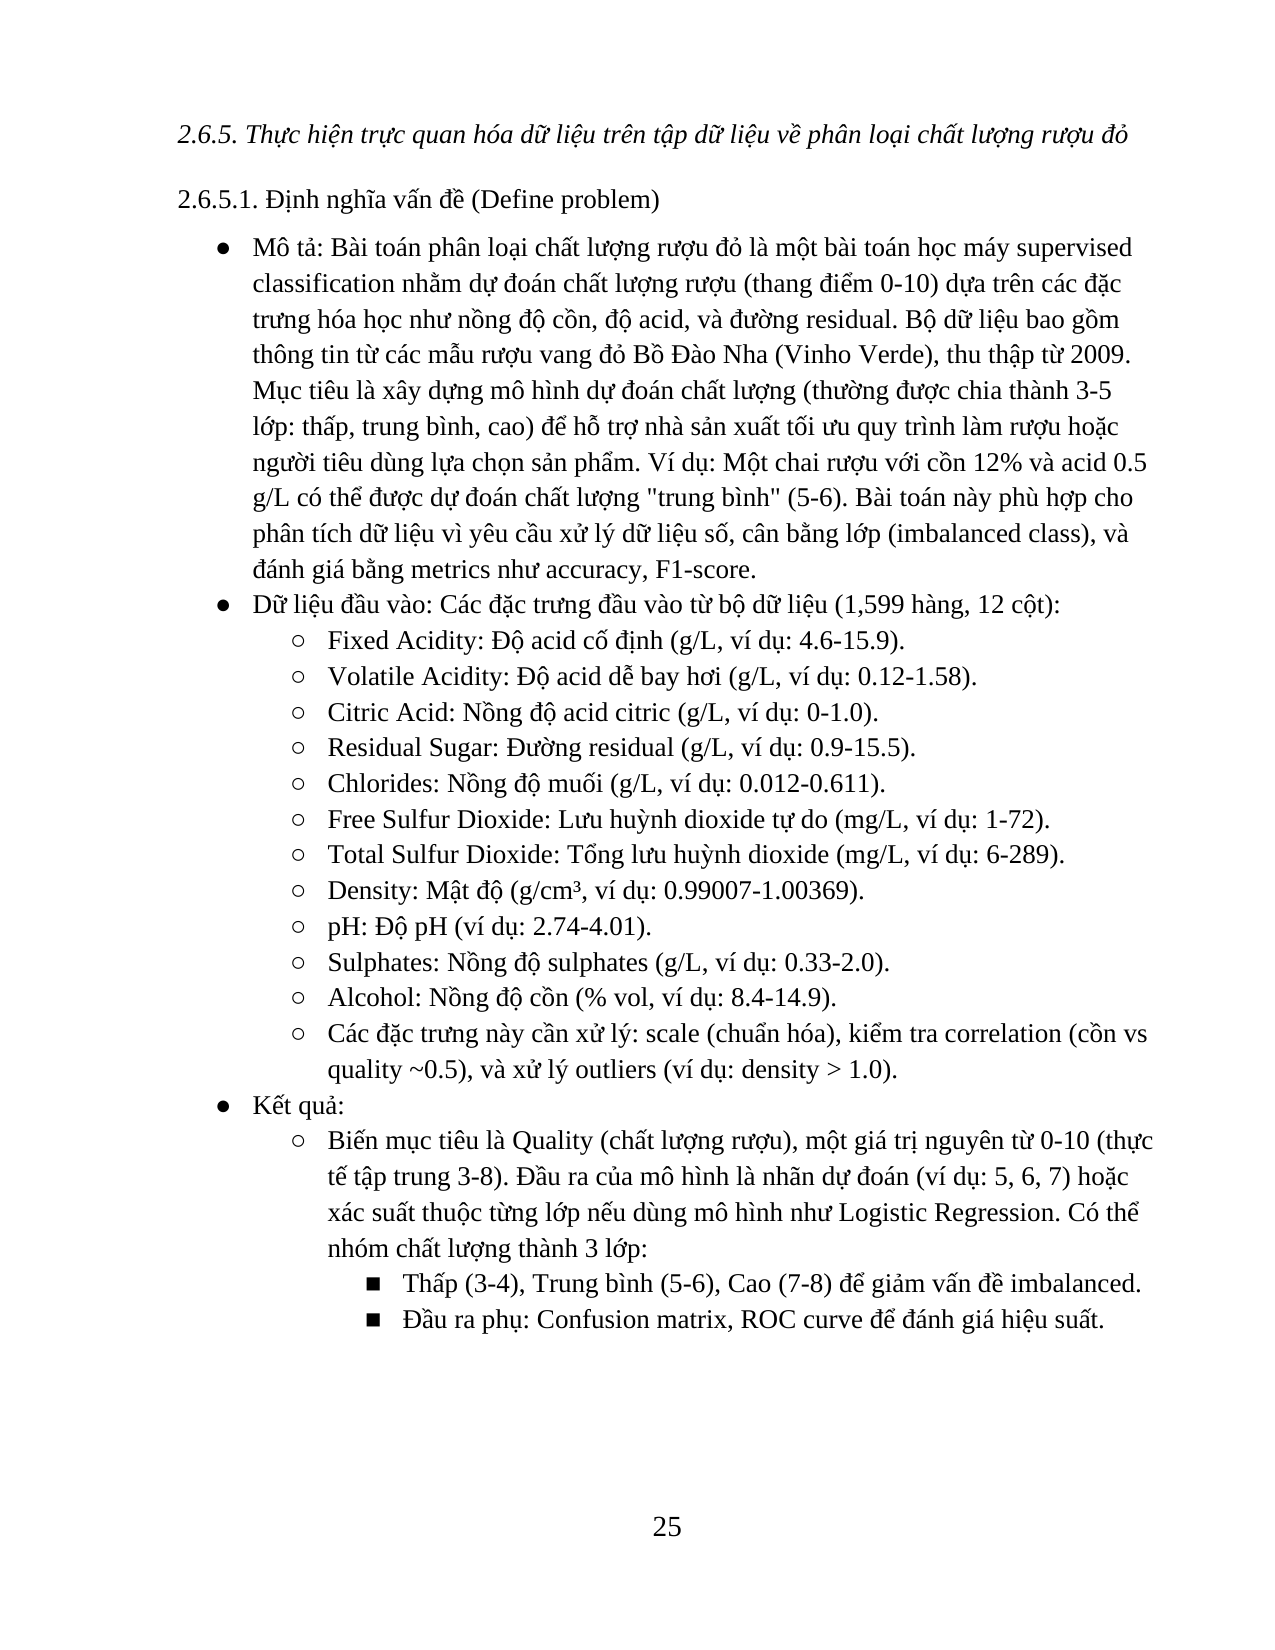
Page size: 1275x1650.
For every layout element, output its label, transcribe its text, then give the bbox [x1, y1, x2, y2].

list Free Sulfur Dioxide: Lưu huỳnh dioxide tự do (mg/L, ví dụ: 1-72). [290, 803, 1157, 834]
list Đầu ra phụ: Confusion matrix, ROC curve để đánh giá hiệu suất. [365, 1303, 1157, 1334]
list Fixed Acidity: Độ acid cố định (g/L, ví dụ: 4.6-15.9). [290, 624, 1157, 655]
list Các đặc trưng này cần xử lý: scale (chuẩn hóa), kiểm tra correlation (cồn vs quality ~0.5), và xử lý outliers (ví dụ: density > 1.0). [290, 1017, 1157, 1084]
list Thấp (3-4), Trung bình (5-6), Cao (7-8) để giảm vấn đề imbalanced. [365, 1267, 1157, 1298]
subtitle 2.6.5.1. Định nghĩa vấn đề (Define problem) [177, 183, 1157, 214]
list Dữ liệu đầu vào: Các đặc trưng đầu vào từ bộ dữ liệu (1,599 hàng, 12 cột): [215, 588, 1157, 620]
list Chlorides: Nồng độ muối (g/L, ví dụ: 0.012-0.611). [290, 767, 1157, 798]
list Density: Mật độ (g/cm³, ví dụ: 0.99007-1.00369). [290, 874, 1157, 906]
list pH: Độ pH (ví dụ: 2.74-4.01). [290, 910, 1157, 941]
list Biến mục tiêu là Quality (chất lượng rượu), một giá trị nguyên từ 0-10 (thực tế tập trung 3-8). Đầu ra của mô hình là nhãn dự đoán (ví dụ: 5, 6, 7) hoặc xác suất thuộc từng lớp nếu dùng mô hình như Logistic Regression. Có thể nhóm chất lượng thành 3 lớp: [290, 1124, 1157, 1263]
list Sulphates: Nồng độ sulphates (g/L, ví dụ: 0.33-2.0). [290, 946, 1157, 977]
list Mô tả: Bài toán phân loại chất lượng rượu đỏ là một bài toán học máy supervised classification nhằm dự đoán chất lượng rượu (thang điểm 0-10) dựa trên các đặc trưng hóa học như nồng độ cồn, độ acid, và đường residual. Bộ dữ liệu bao gồm thông tin từ các mẫu rượu vang đỏ Bồ Đào Nha (Vinho Verde), thu thập từ 2009. Mục tiêu là xây dựng mô hình dự đoán chất lượng (thường được chia thành 3-5 lớp: thấp, trung bình, cao) để hỗ trợ nhà sản xuất tối ưu quy trình làm rượu hoặc người tiêu dùng lựa chọn sản phẩm. Ví dụ: Một chai rượu với cồn 12% và acid 0.5 g/L có thể được dự đoán chất lượng "trung bình" (5-6). Bài toán này phù hợp cho phân tích dữ liệu vì yêu cầu xử lý dữ liệu số, cân bằng lớp (imbalanced class), và đánh giá bằng metrics như accuracy, F1-score. [215, 231, 1157, 584]
list Citric Acid: Nồng độ acid citric (g/L, ví dụ: 0-1.0). [290, 696, 1157, 727]
list Alcohol: Nồng độ cồn (% vol, ví dụ: 8.4-14.9). [290, 982, 1157, 1013]
subtitle 2.6.5. Thực hiện trực quan hóa dữ liệu trên tập dữ liệu về phân loại chất lượng rượu đỏ [177, 118, 1157, 149]
list Kết quả: [215, 1089, 1157, 1120]
list Residual Sugar: Đường residual (g/L, ví dụ: 0.9-15.5). [290, 731, 1157, 763]
list Total Sulfur Dioxide: Tổng lưu huỳnh dioxide (mg/L, ví dụ: 6-289). [290, 839, 1157, 870]
list Volatile Acidity: Độ acid dễ bay hơi (g/L, ví dụ: 0.12-1.58). [290, 660, 1157, 691]
